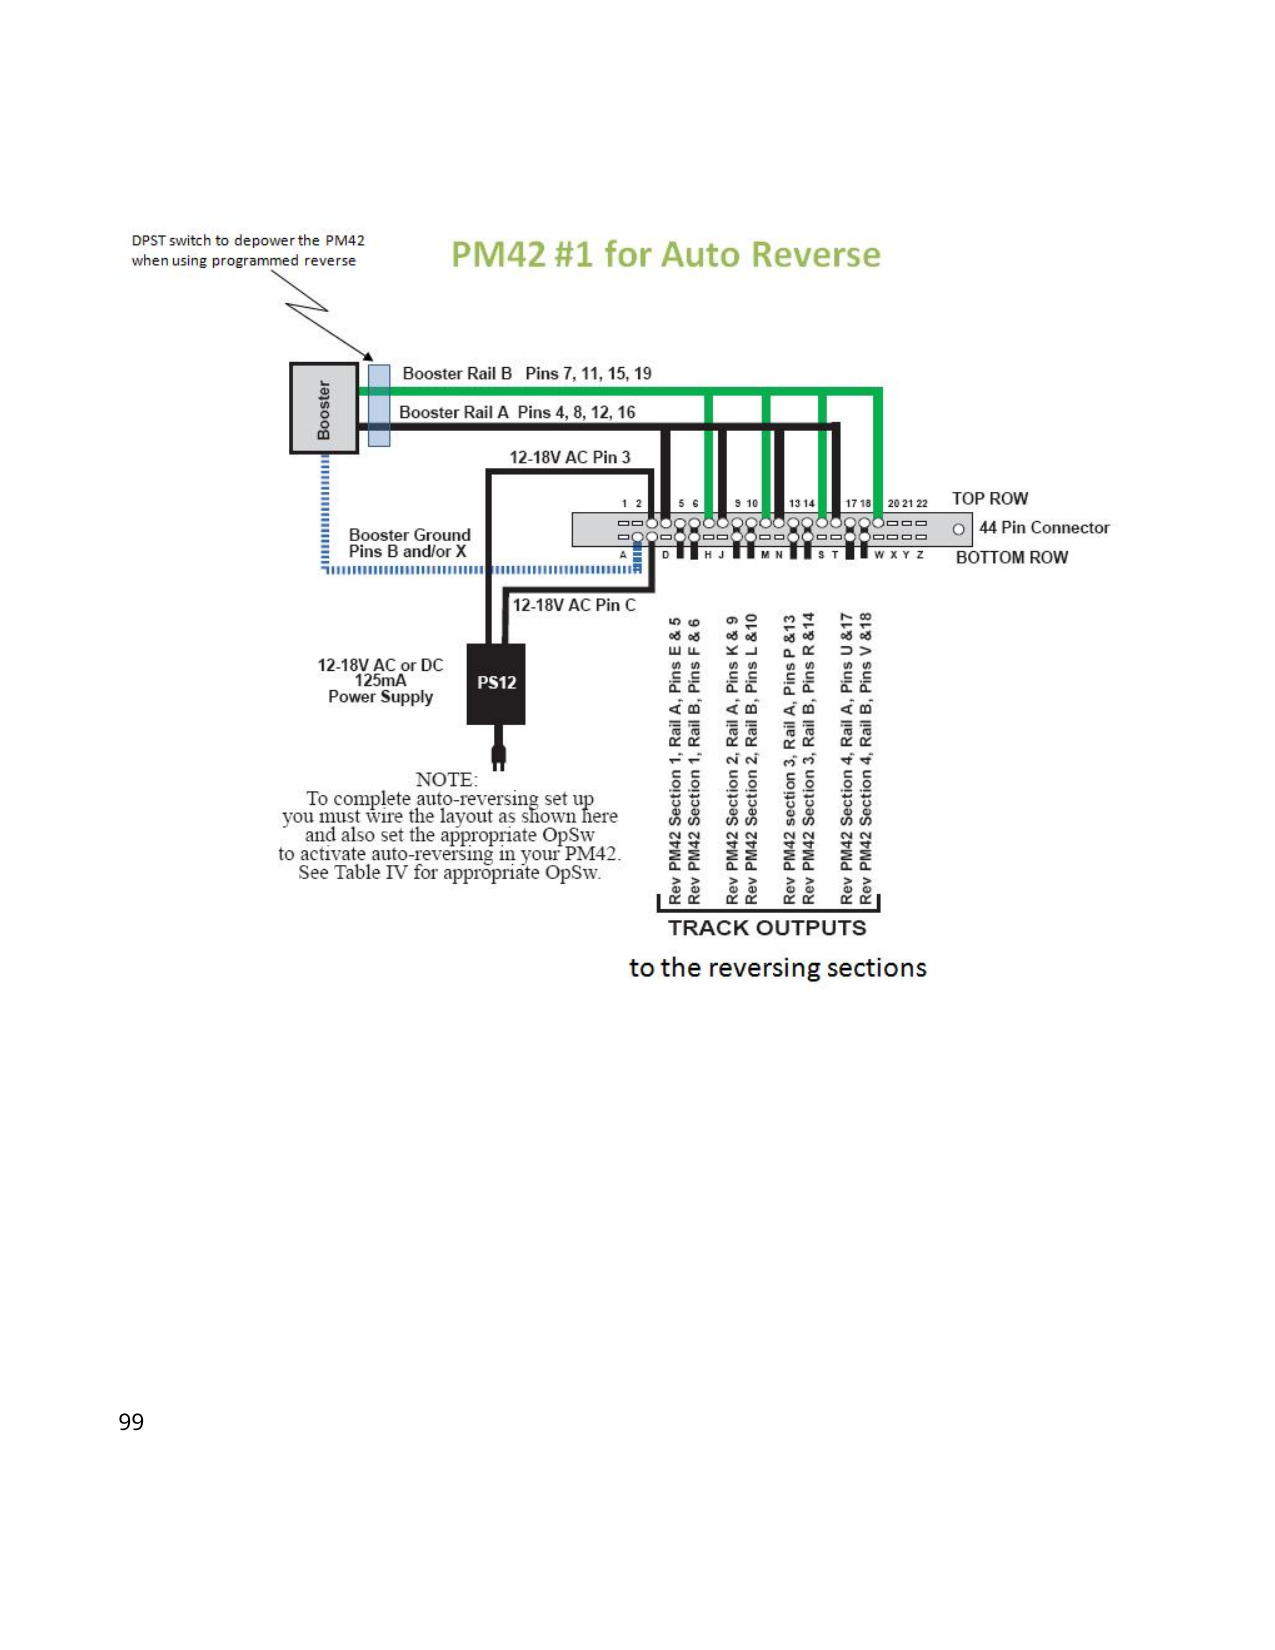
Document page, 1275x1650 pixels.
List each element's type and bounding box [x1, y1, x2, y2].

picture [118, 218, 1157, 993]
